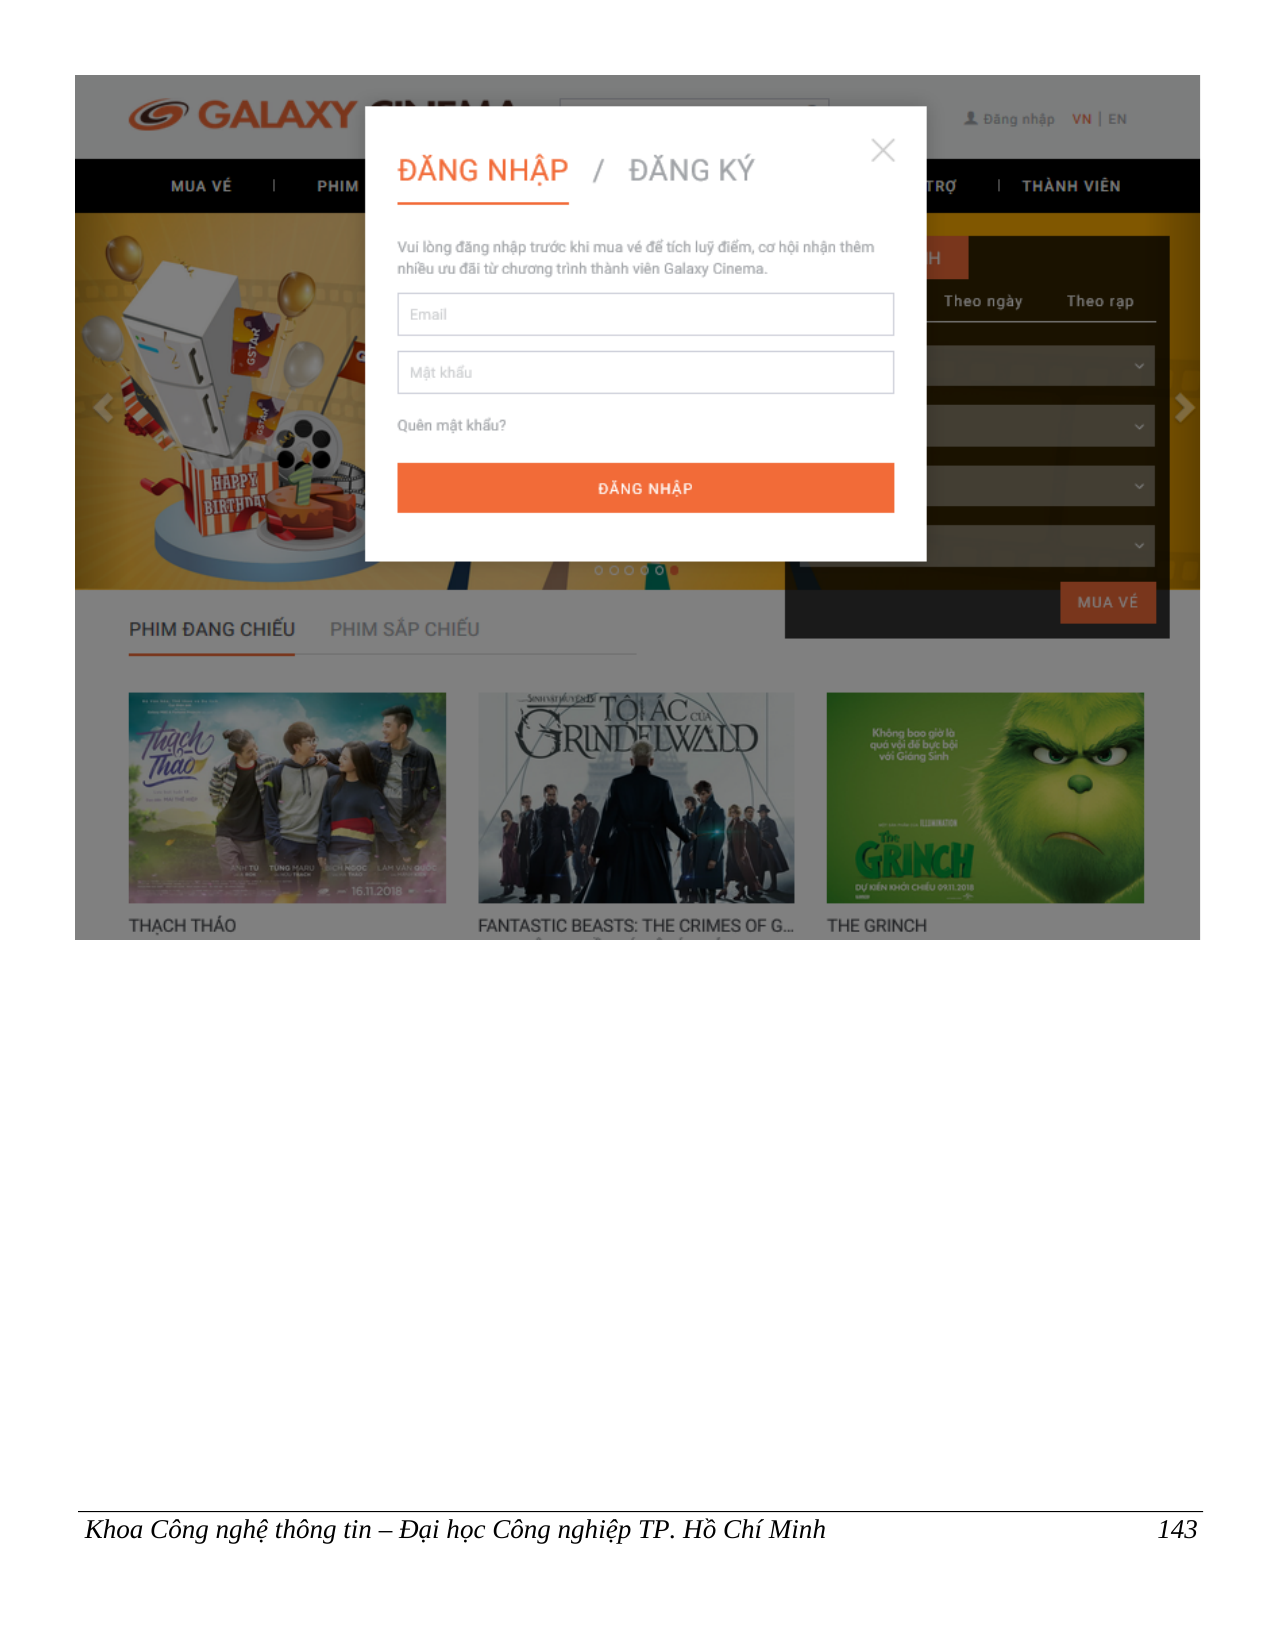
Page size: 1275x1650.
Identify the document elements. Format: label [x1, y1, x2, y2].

picture [75, 75, 1200, 940]
